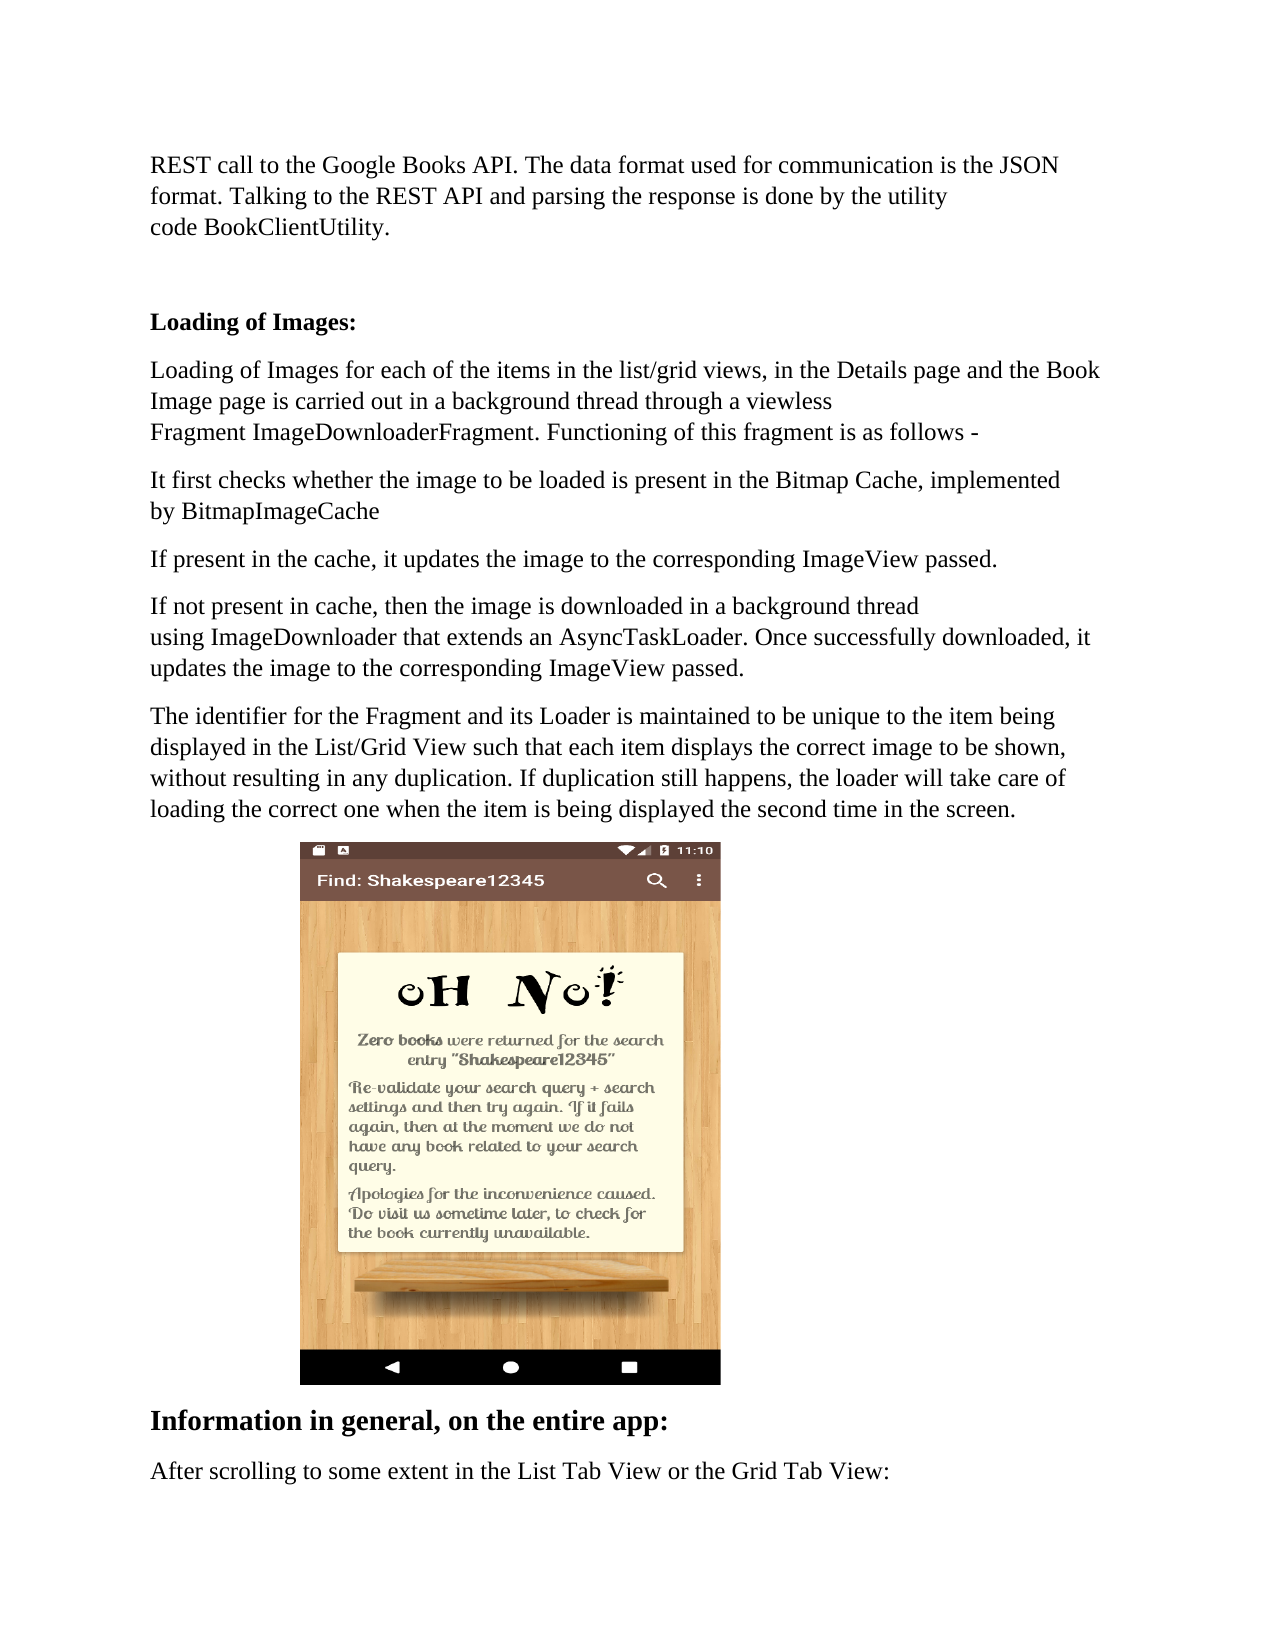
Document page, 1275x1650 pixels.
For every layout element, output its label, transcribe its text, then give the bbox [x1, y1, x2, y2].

text It first checks whether the image to be loaded is present in the Bitmap Cache, implemented by BitmapImageCache [150, 465, 1125, 525]
text The identifier for the Fragment and its Loader is maintained to be unique to the item being displayed in the List/Grid View such that each item displays the correct image to be shown, without resulting in any duplication. If duplication still happens, the loader will take care of loading the correct one when the item is being displayed the second time in the screen. [150, 701, 1125, 823]
text If present in the cache, it updates the image to the corresponding ImageView passed. [150, 544, 1125, 572]
text Information in general, on the entire app: [150, 1403, 1125, 1437]
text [150, 150, 1125, 241]
text Loading of Images: [150, 307, 1125, 336]
picture [300, 842, 721, 1385]
text Loading of Images for each of the items in the list/grid views, in the Details page and the Book Image page is carried out in a background thread through a viewless Fragment ImageDownloaderFragment. Functioning of this fragment is as follows - [150, 355, 1125, 446]
text If not present in cache, then the image is downloaded in a background thread using ImageDownloader that extends an AsyncTaskLoader. Once successfully downloaded, it updates the image to the corresponding ImageView passed. [150, 591, 1125, 682]
text After scrolling to some extent in the List Tab View or the Grid Tab View: [150, 1456, 1125, 1485]
